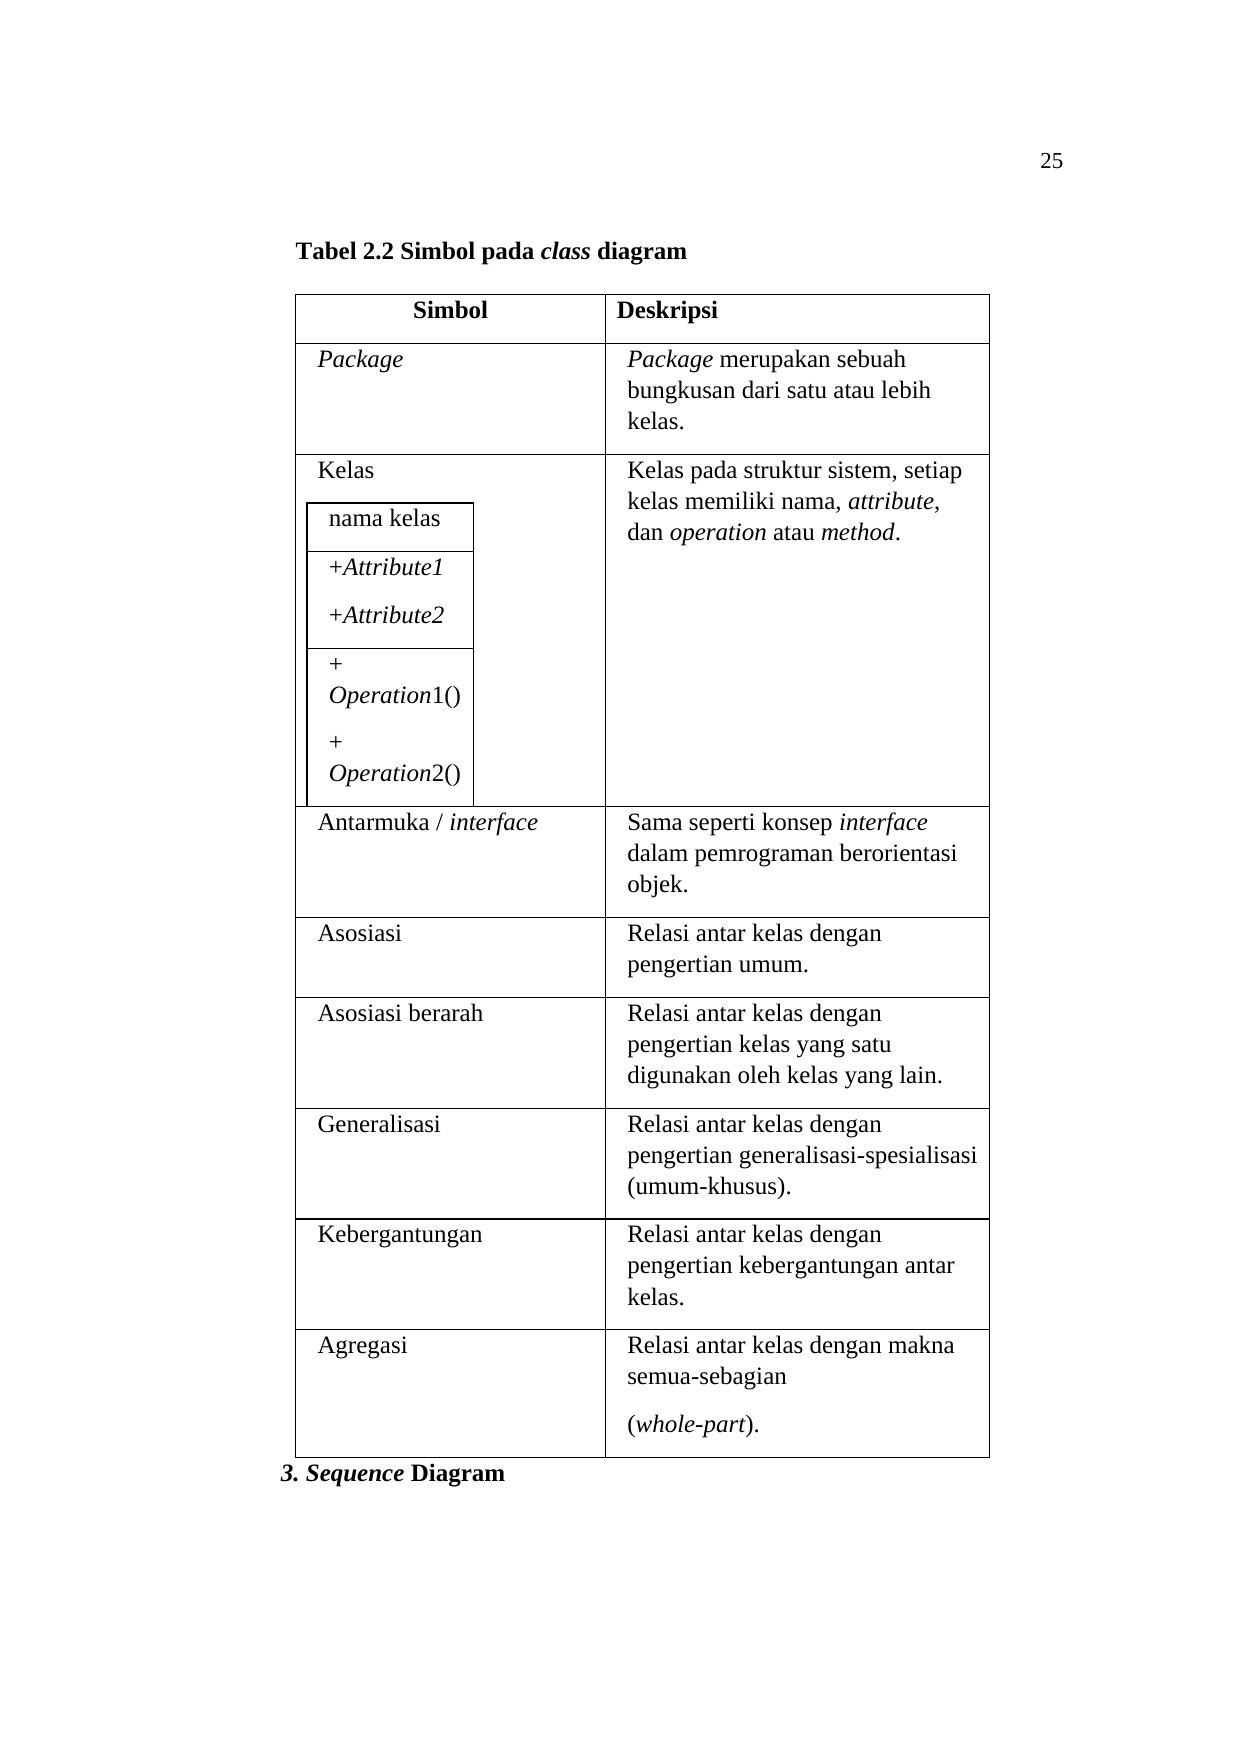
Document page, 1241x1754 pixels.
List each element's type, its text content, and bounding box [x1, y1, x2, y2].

table_cell Asosiasi berarah [296, 998, 605, 1107]
table_cell Relasi antar kelas dengan makna semua-sebagian (whole-part). [606, 1330, 989, 1457]
table_cell [474, 502, 605, 806]
text 3. Sequence Diagram [281, 1458, 1063, 1487]
table_cell Kelas pada struktur sistem, setiap kelas memiliki nama, attribute, dan operation atau method. [606, 455, 989, 806]
table_cell +Attribute1 +Attribute2 [308, 552, 473, 647]
table_cell Relasi antar kelas dengan pengertian umum. [606, 918, 989, 997]
table_cell Package merupakan sebuah bungkusan dari satu atau lebih kelas. [606, 344, 989, 453]
table_cell Antarmuka / interface [296, 807, 605, 917]
table_cell nama kelas [308, 504, 473, 551]
table_cell Sama seperti konsep interface dalam pemrograman berorientasi objek. [606, 807, 989, 917]
table_cell [296, 502, 306, 806]
table_cell Agregasi [296, 1330, 605, 1457]
table_cell +Operation1() +Operation2() [308, 649, 473, 806]
text Tabel 2.2 Simbol pada class diagram [295, 236, 1063, 265]
table_header Simbol [296, 295, 605, 343]
table_cell Kebergantungan [296, 1220, 605, 1329]
table_cell Relasi antar kelas dengan pengertian kelas yang satu digunakan oleh kelas yang lain. [606, 998, 989, 1107]
table_cell Relasi antar kelas dengan pengertian kebergantungan antar kelas. [606, 1220, 989, 1329]
table_cell Relasi antar kelas dengan pengertian generalisasi-spesialisasi (umum-khusus). [606, 1109, 989, 1218]
table_cell Asosiasi [296, 918, 605, 997]
table_header Deskripsi [606, 295, 989, 343]
table_cell Package [296, 344, 605, 453]
table_cell Kelas [296, 455, 605, 502]
table_cell Generalisasi [296, 1109, 605, 1218]
